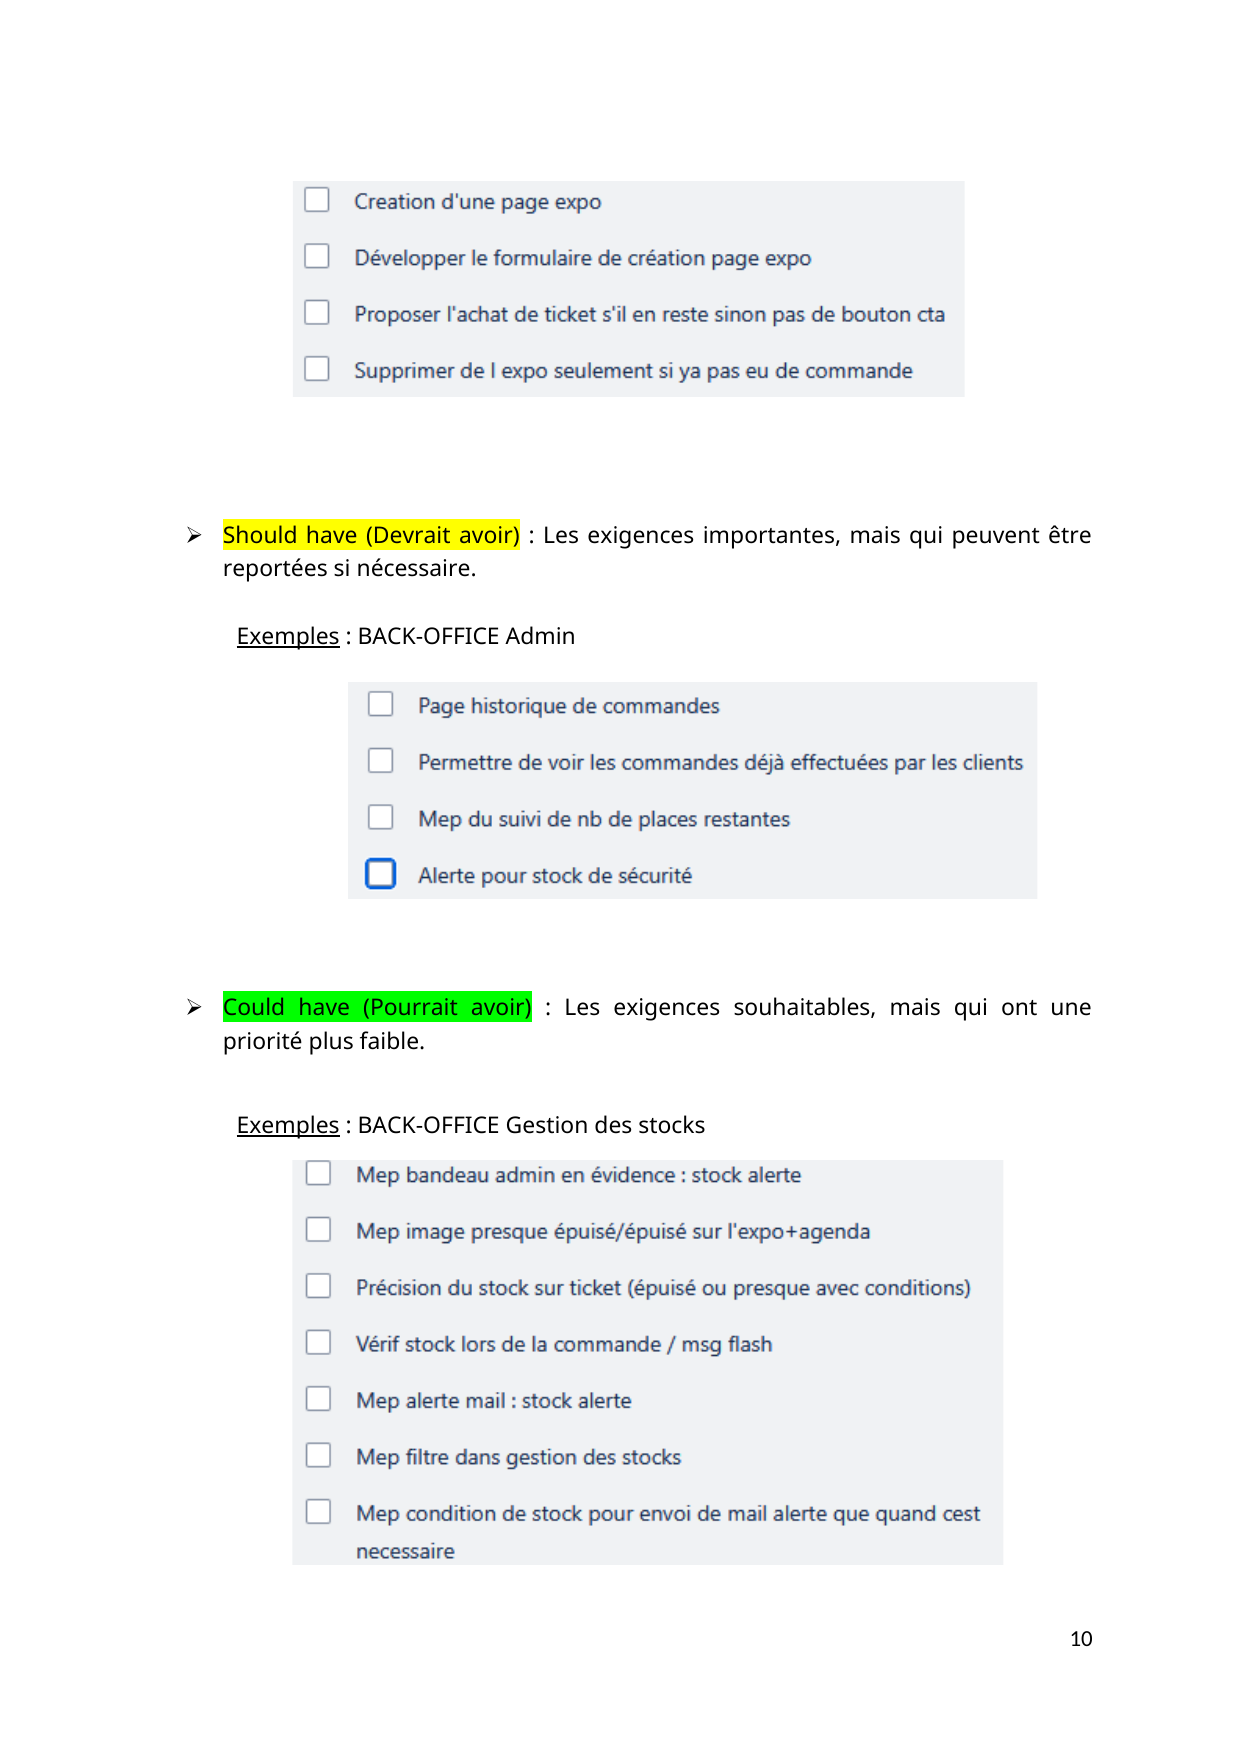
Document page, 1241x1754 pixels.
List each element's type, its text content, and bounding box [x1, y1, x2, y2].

list Should have (Devrait avoir) : Les exigences importantes, mais qui peuvent être reportées si nécessaire. [185, 518, 1092, 583]
picture [348, 682, 1038, 899]
picture [292, 181, 965, 397]
picture [292, 1160, 1004, 1565]
list Exemples : BACK-OFFICE Admin [236, 620, 1092, 651]
list Could have (Pourrait avoir) : Les exigences souhaitables, mais qui ont une priorité plus faible. [185, 991, 1092, 1056]
text Exemples : BACK-OFFICE Gestion des stocks [236, 1109, 1092, 1140]
